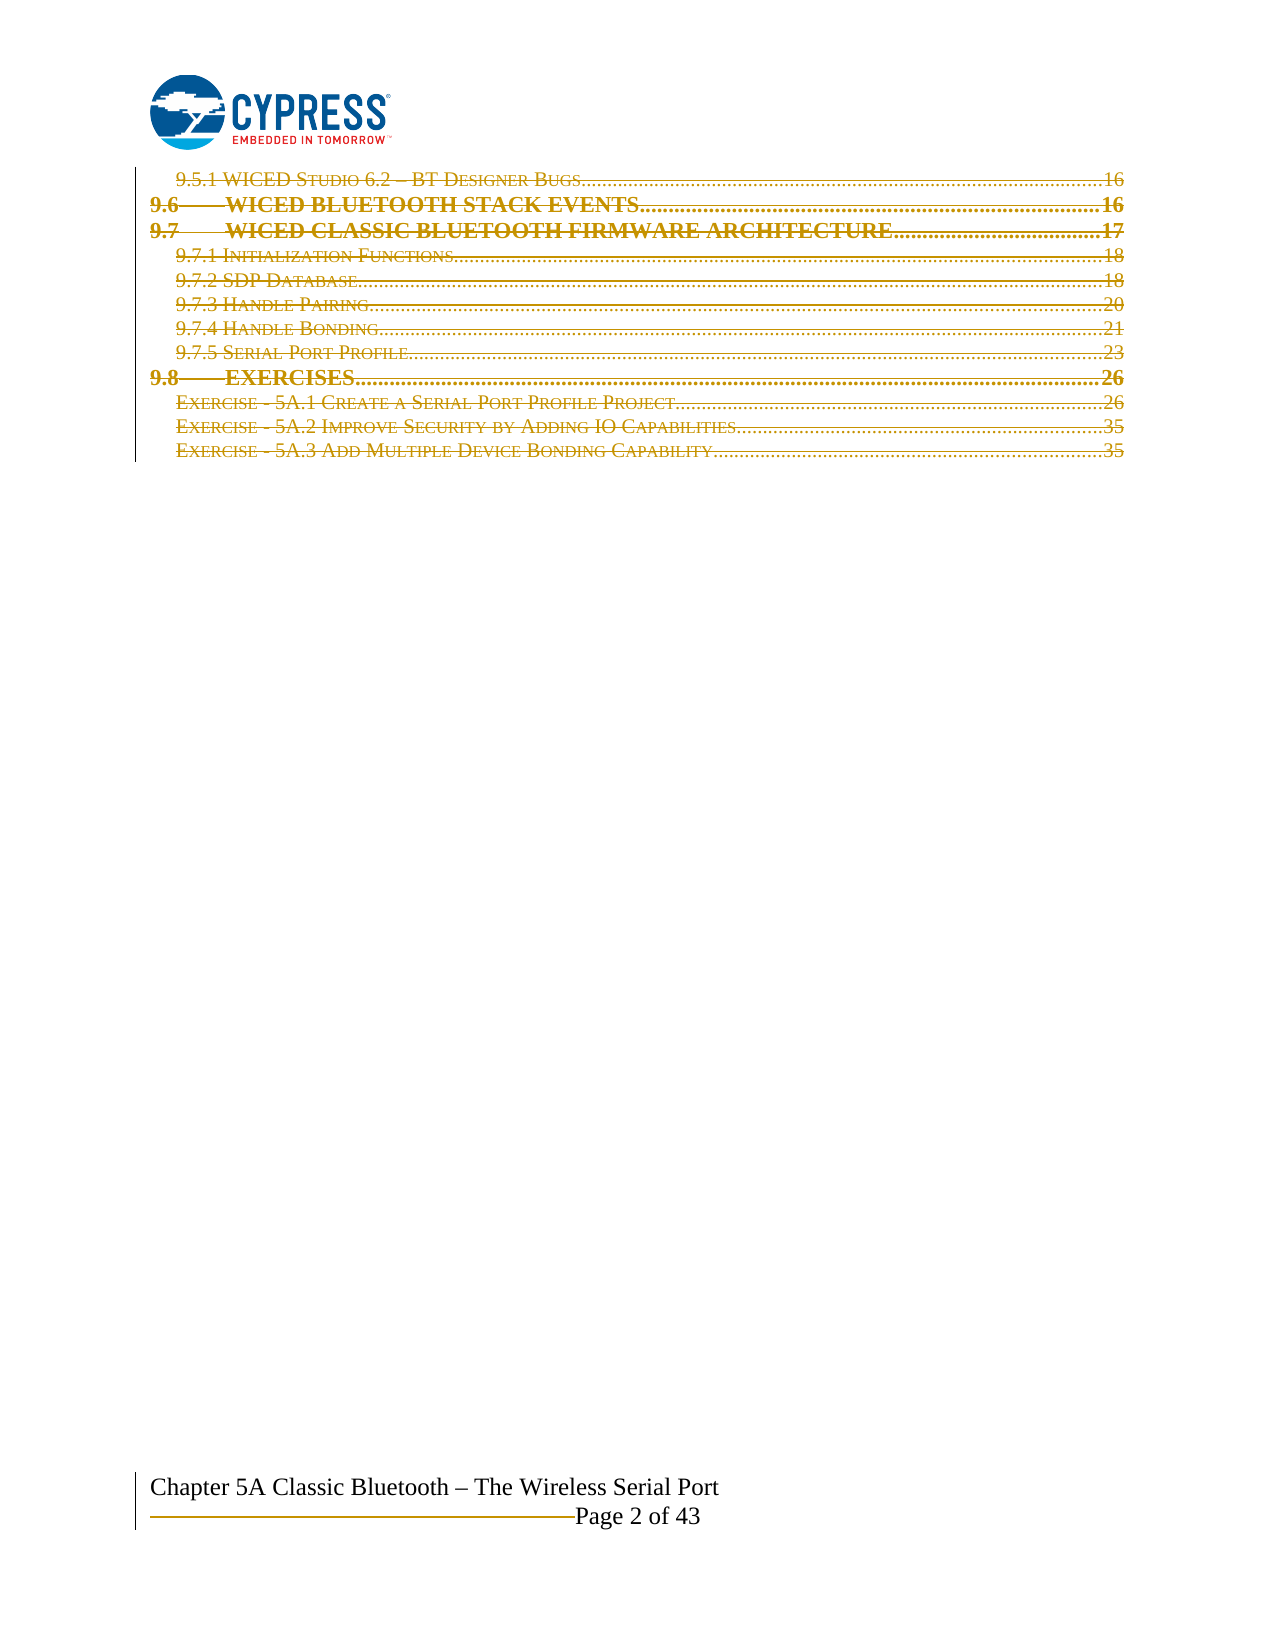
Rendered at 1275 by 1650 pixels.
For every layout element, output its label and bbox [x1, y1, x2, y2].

picture [150, 75, 392, 150]
